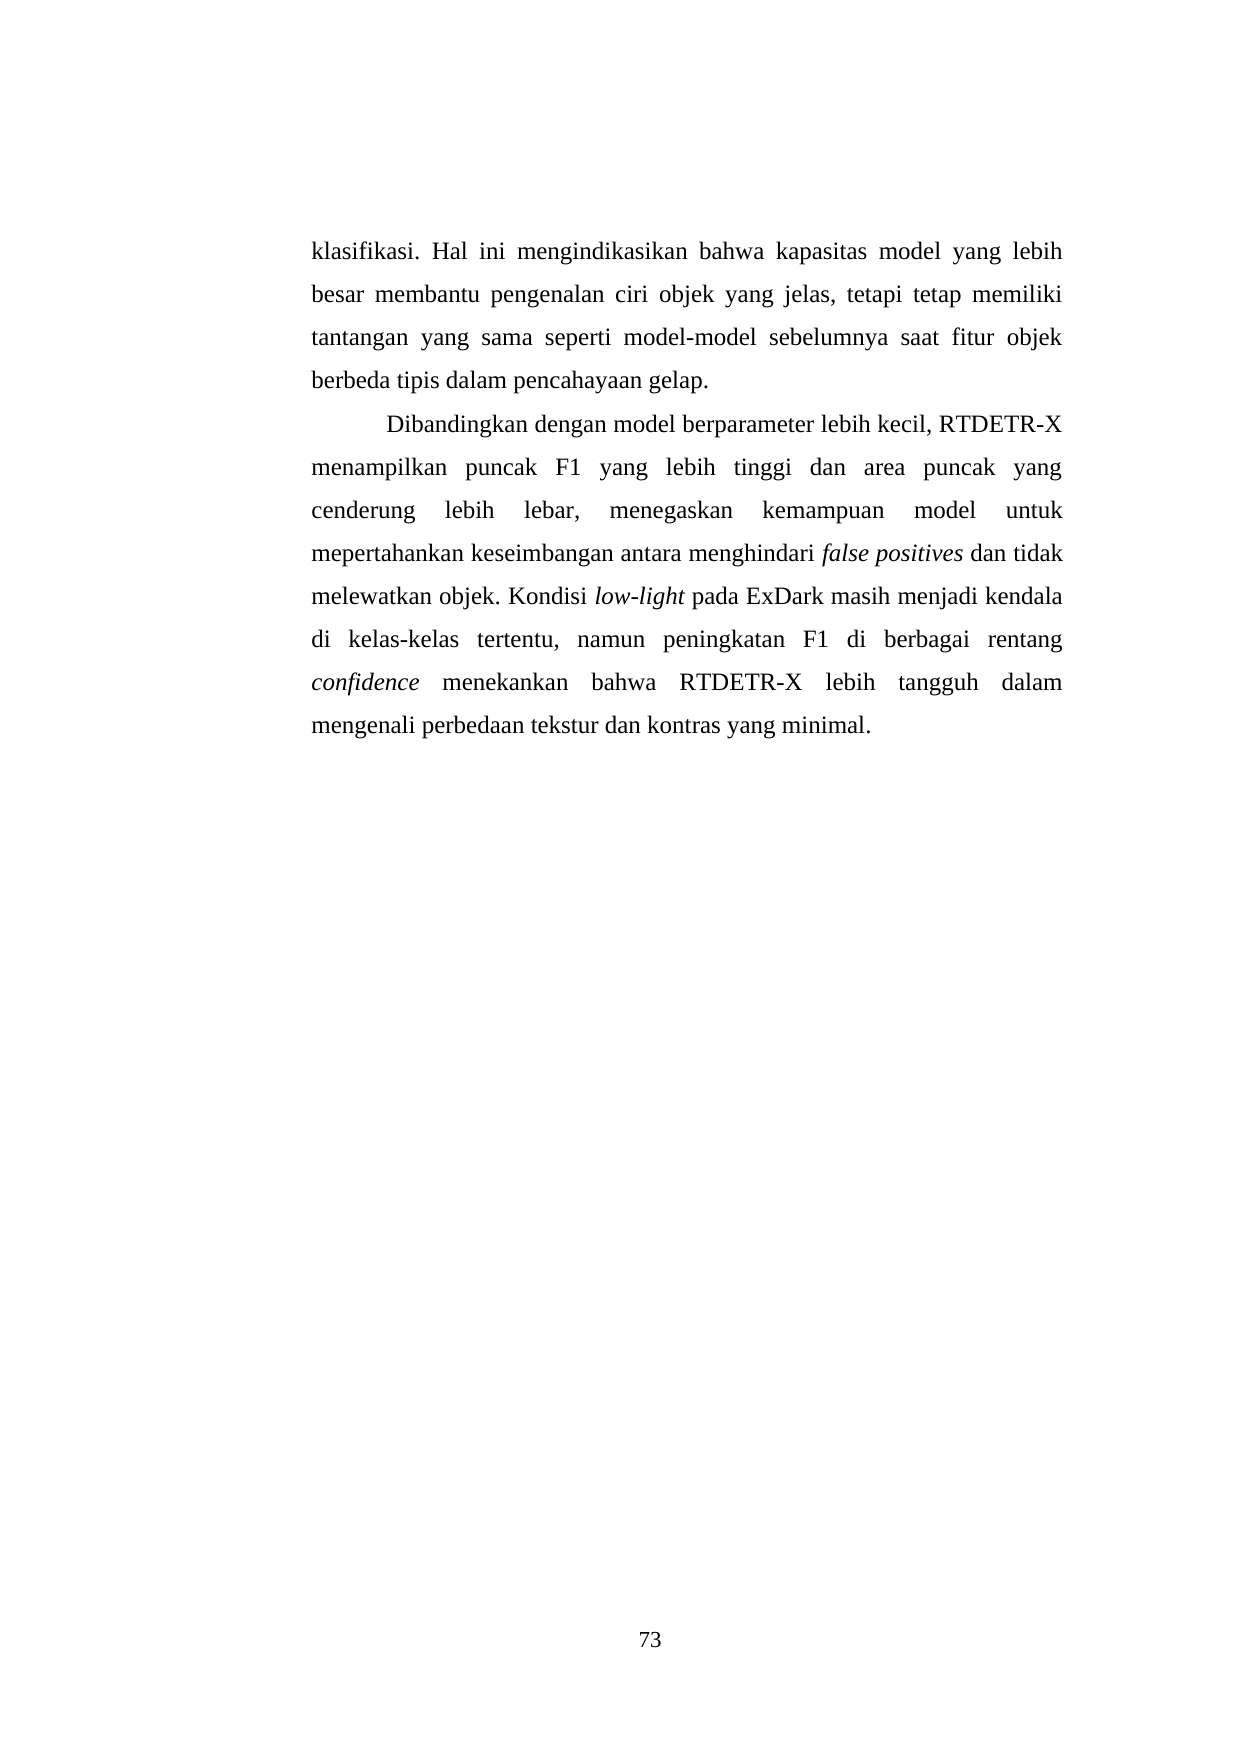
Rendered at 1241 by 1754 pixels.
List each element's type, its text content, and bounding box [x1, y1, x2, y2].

text Dibandingkan dengan model berparameter lebih kecil, RTDETR-X menampilkan puncak F1 yang lebih tinggi dan area puncak yang cenderung lebih lebar, menegaskan kemampuan model untuk mepertahankan keseimbangan antara menghindari false positives dan tidak melewatkan objek. Kondisi low-light pada ExDark masih menjadi kendala di kelas-kelas tertentu, namun peningkatan F1 di berbagai rentang confidence menekankan bahwa RTDETR-X lebih tangguh dalam mengenali perbedaan tekstur dan kontras yang minimal. [311, 409, 1063, 739]
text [311, 236, 1063, 394]
